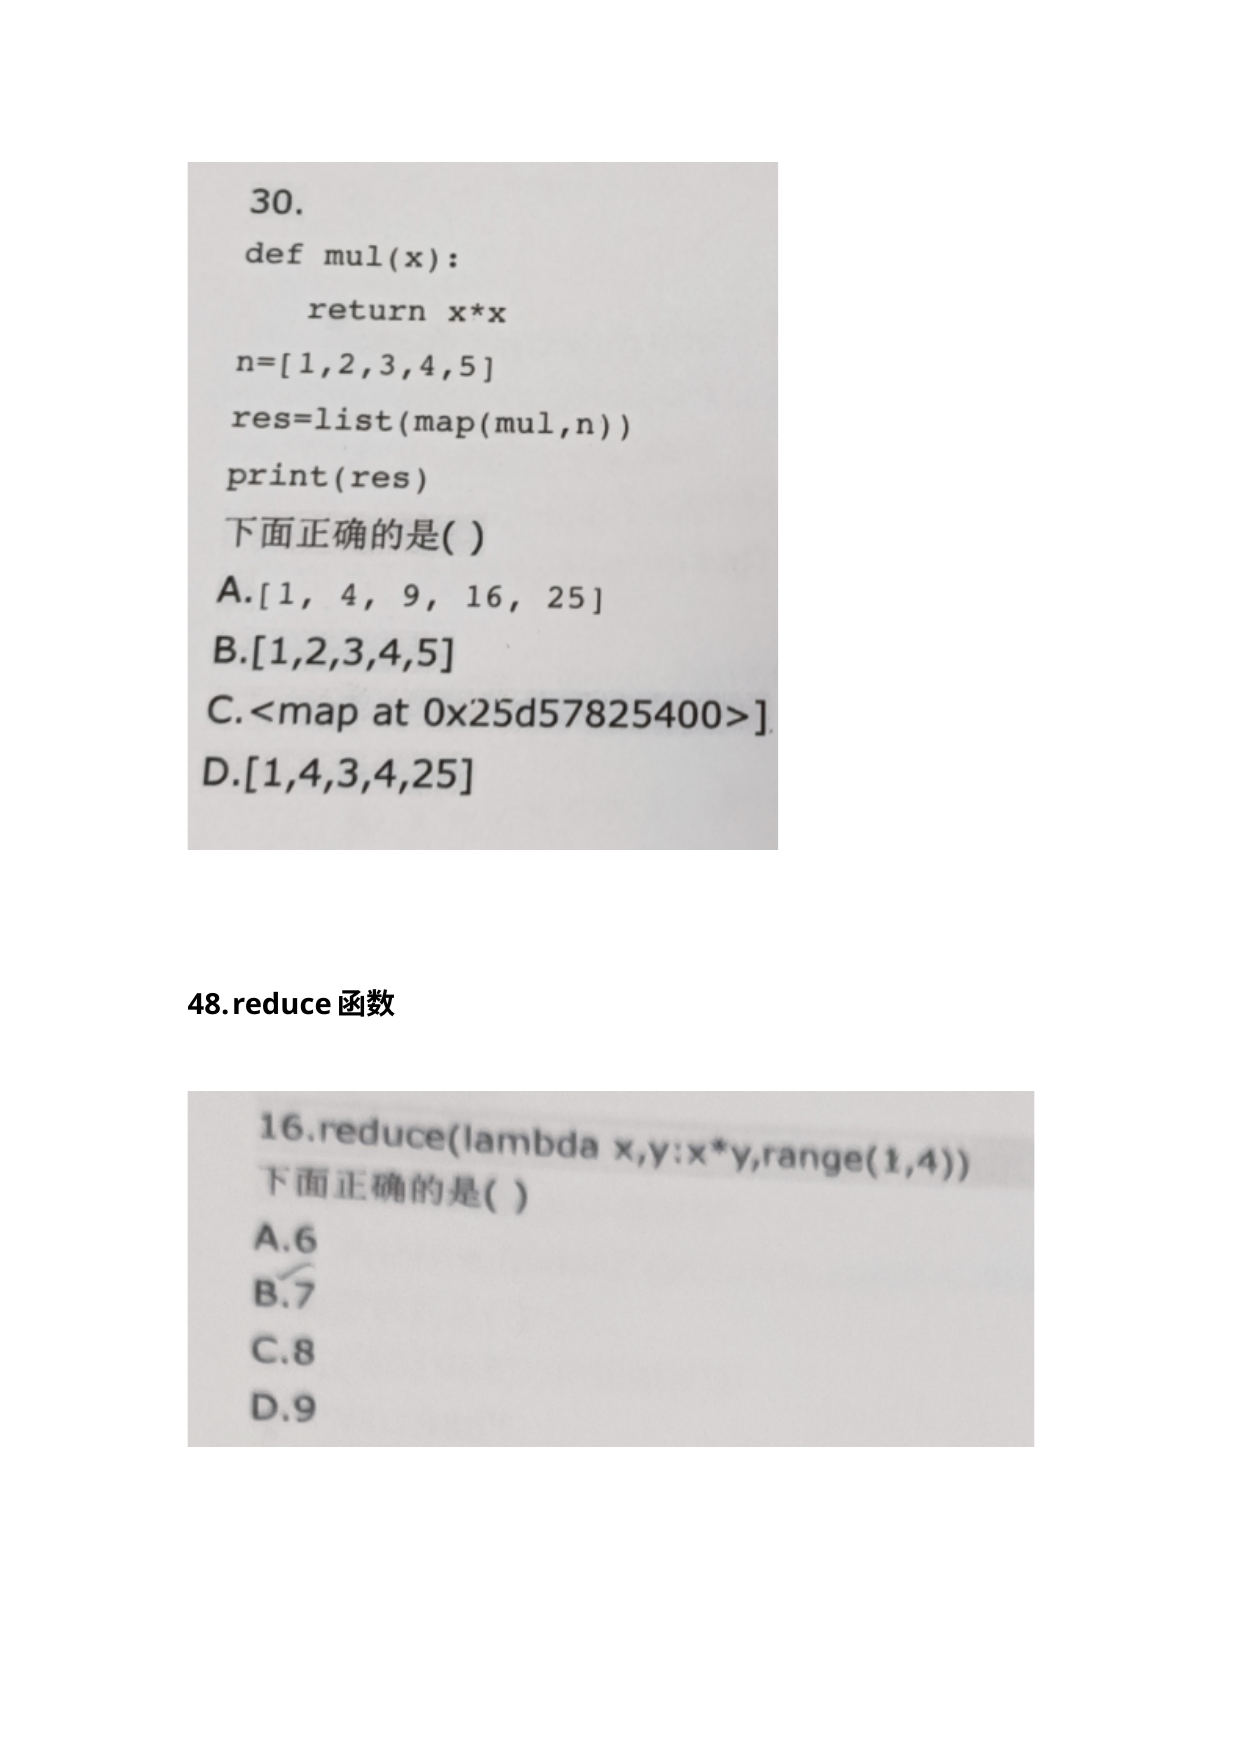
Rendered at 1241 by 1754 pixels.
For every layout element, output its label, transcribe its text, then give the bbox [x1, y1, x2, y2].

picture [187, 162, 779, 850]
picture [187, 1091, 1035, 1447]
subtitle reduce函数 [187, 969, 1053, 1034]
